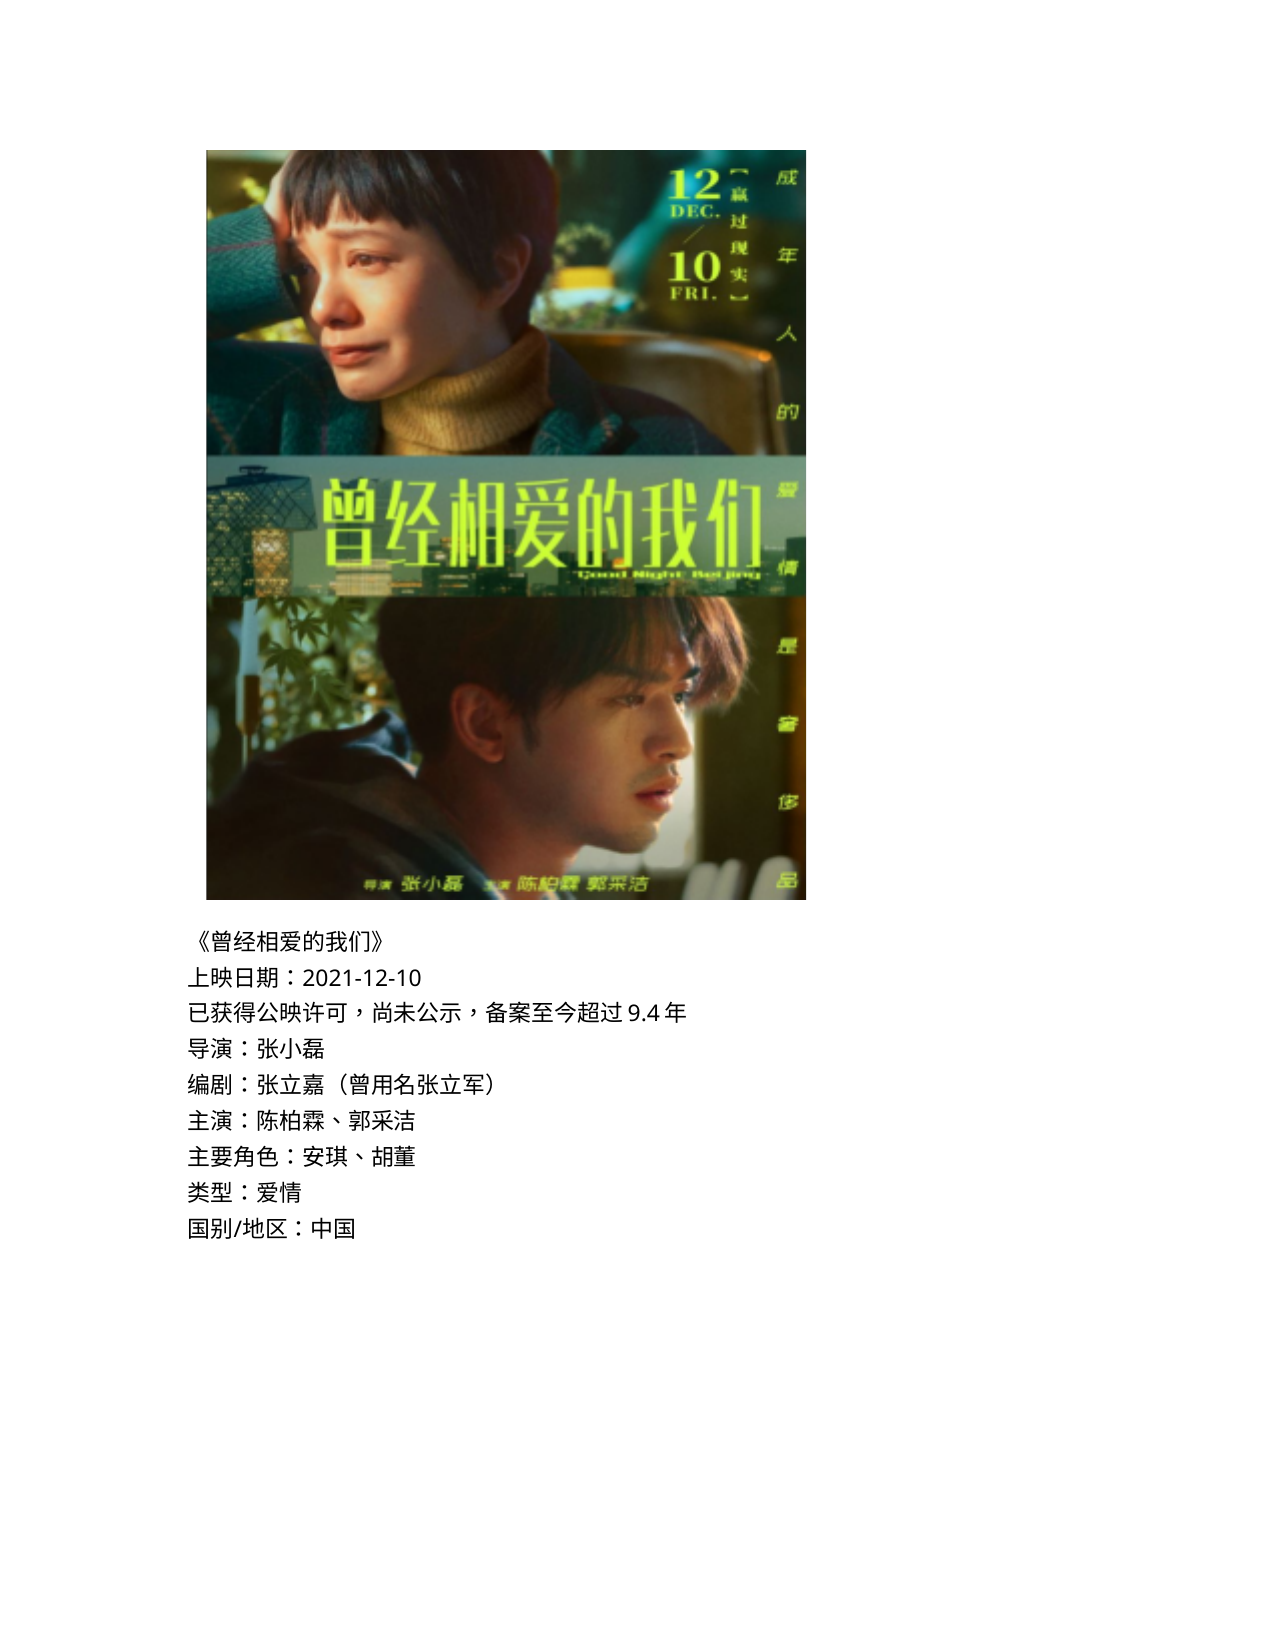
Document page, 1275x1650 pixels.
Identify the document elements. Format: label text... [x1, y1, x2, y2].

picture [206, 150, 807, 900]
text 《曾经相爱的我们》 上映日期：2021-12-10 已获得公映许可，尚未公示，备案至今超过9.4年 导演：张⼩磊 编剧：张立嘉（曾用名张立军） 主演：陈柏霖、郭采洁 主要角色：安琪、胡董 类型：爱情 国别/地区：中国 [187, 926, 1087, 1244]
